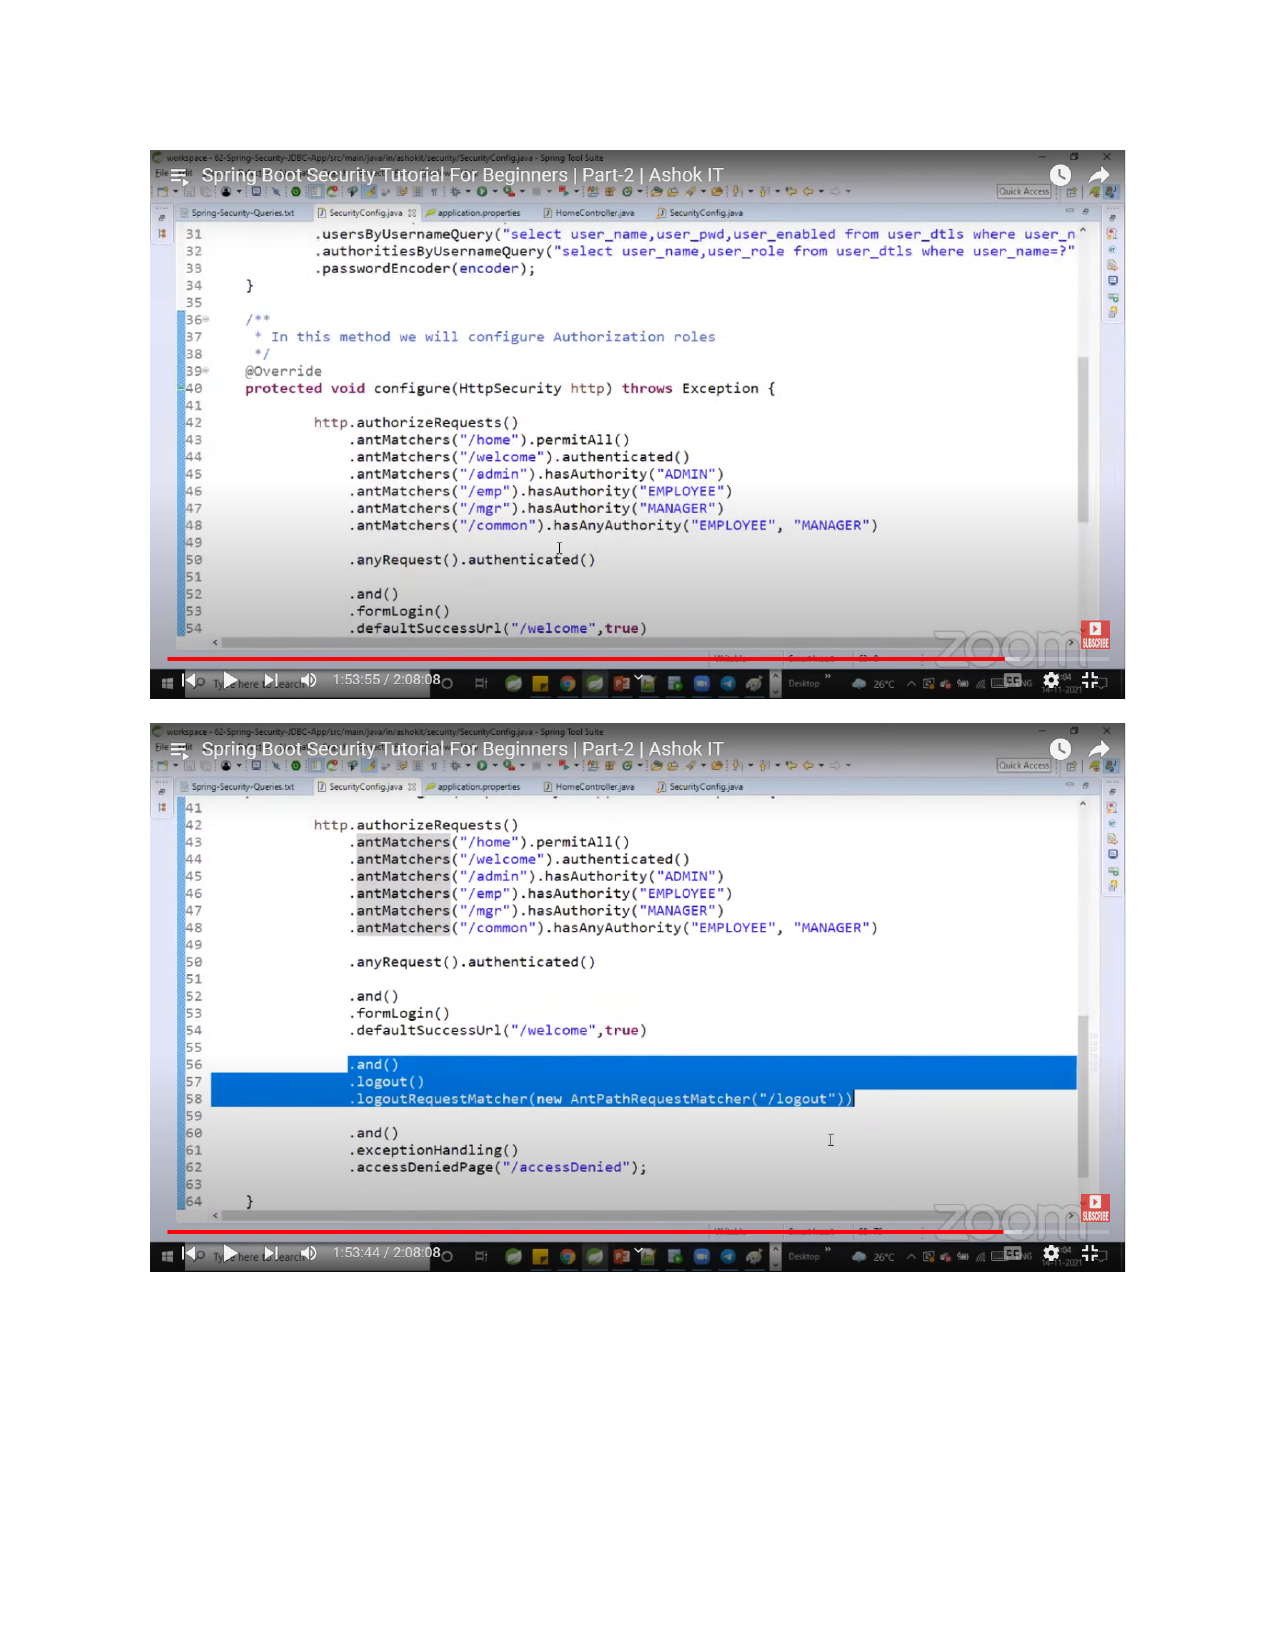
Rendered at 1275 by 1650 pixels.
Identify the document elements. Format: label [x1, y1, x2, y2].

picture [150, 150, 1125, 699]
picture [150, 723, 1125, 1272]
